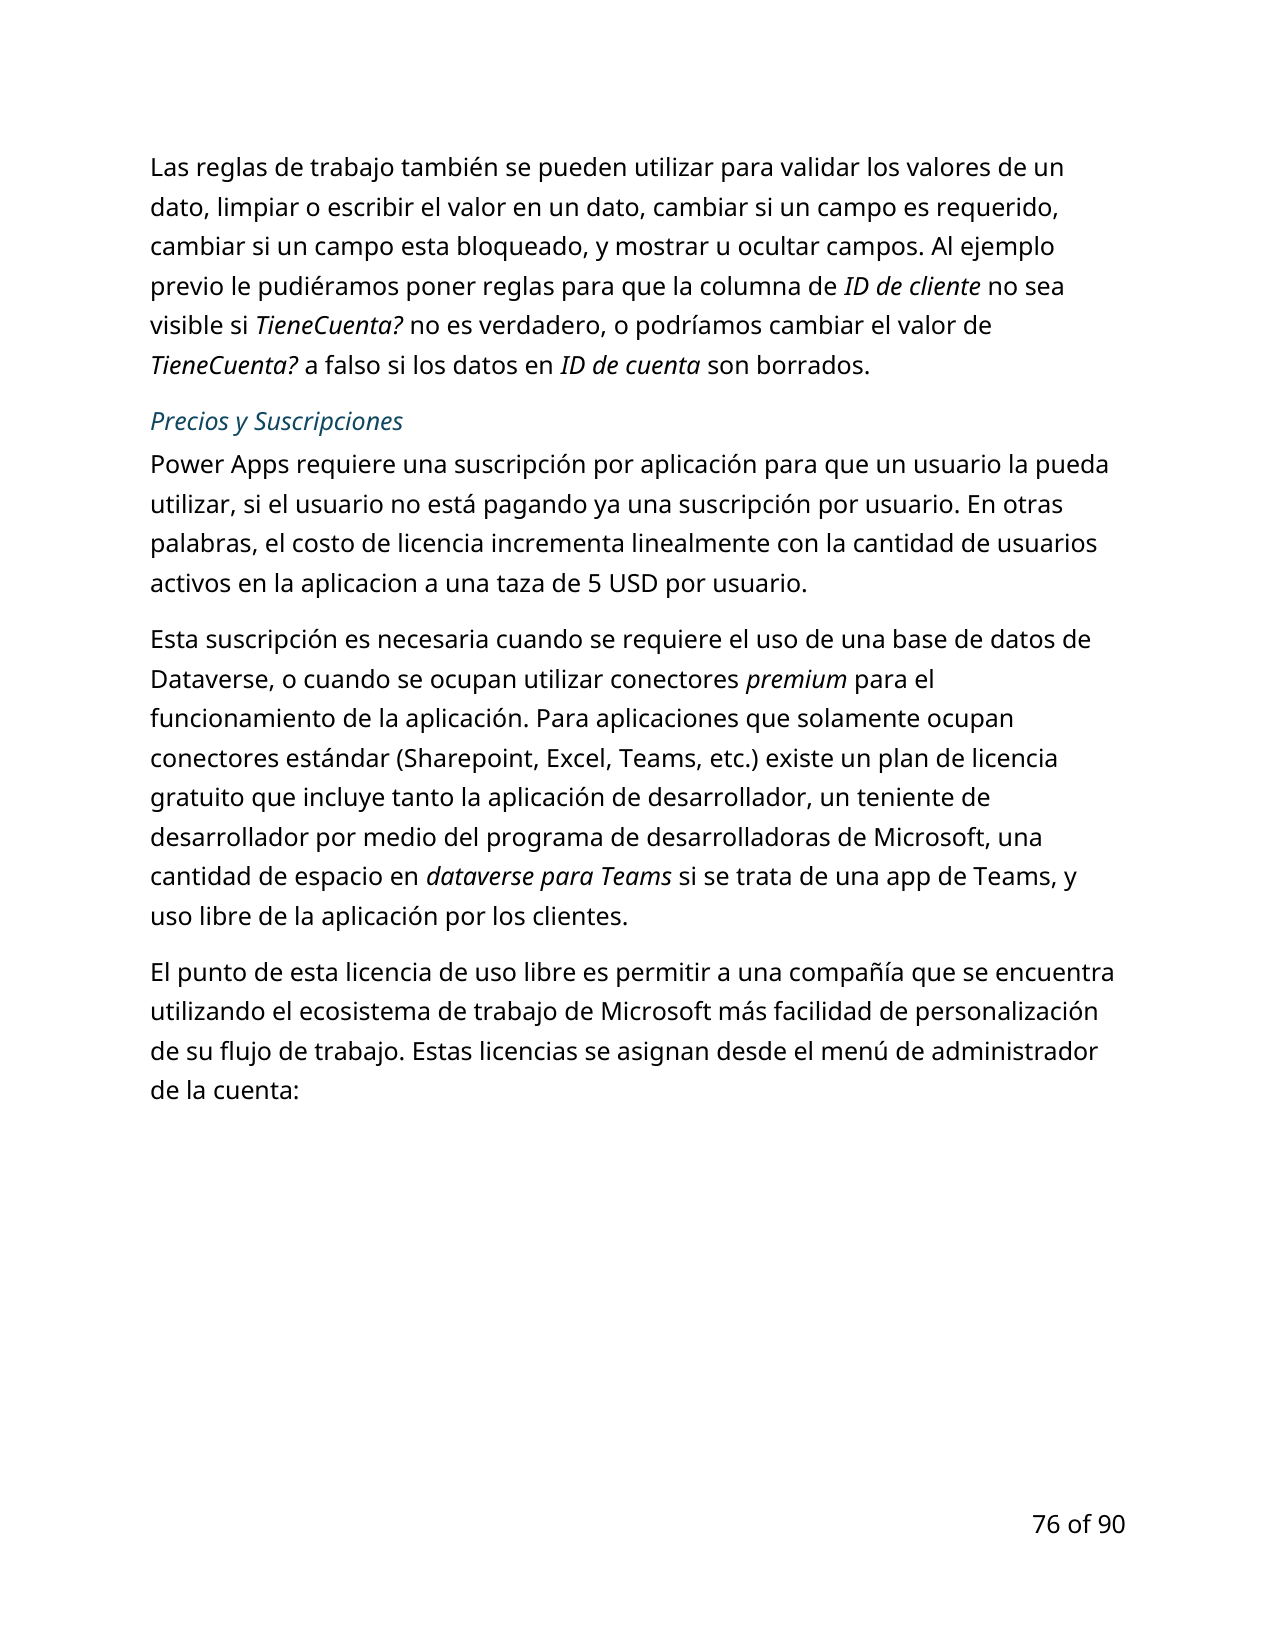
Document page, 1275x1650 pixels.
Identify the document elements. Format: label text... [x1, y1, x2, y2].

text Las reglas de trabajo también se pueden utilizar para validar los valores de un dato, limpiar o escribir el valor en un dato, cambiar si un campo es requerido, cambiar si un campo esta bloqueado, y mostrar u ocultar campos. Al ejemplo previo le pudiéramos poner reglas para que la columna de ID de cliente no sea visible si TieneCuenta? no es verdadero, o podríamos cambiar el valor de TieneCuenta? a falso si los datos en ID de cuenta son borrados. [150, 150, 1125, 381]
text El punto de esta licencia de uso libre es permitir a una compañía que se encuentra utilizando el ecosistema de trabajo de Microsoft más facilidad de personalización de su flujo de trabajo. Estas licencias se asignan desde el menú de administrador de la cuenta: [150, 954, 1125, 1107]
text Esta suscripción es necesaria cuando se requiere el uso de una base de datos de Dataverse, o cuando se ocupan utilizar conectores premium para el funcionamiento de la aplicación. Para aplicaciones que solamente ocupan conectores estándar (Sharepoint, Excel, Teams, etc.) existe un plan de licencia gratuito que incluye tanto la aplicación de desarrollador, un teniente de desarrollador por medio del programa de desarrolladoras de Microsoft, una cantidad de espacio en dataverse para Teams si se trata de una app de Teams, y uso libre de la aplicación por los clientes. [150, 622, 1125, 932]
text Power Apps requiere una suscripción por aplicación para que un usuario la pueda utilizar, si el usuario no está pagando ya una suscripción por usuario. En otras palabras, el costo de licencia incrementa linealmente con la cantidad de usuarios activos en la aplicacion a una taza de 5 USD por usuario. [150, 447, 1125, 600]
subtitle Precios y Suscripciones [150, 403, 1125, 438]
